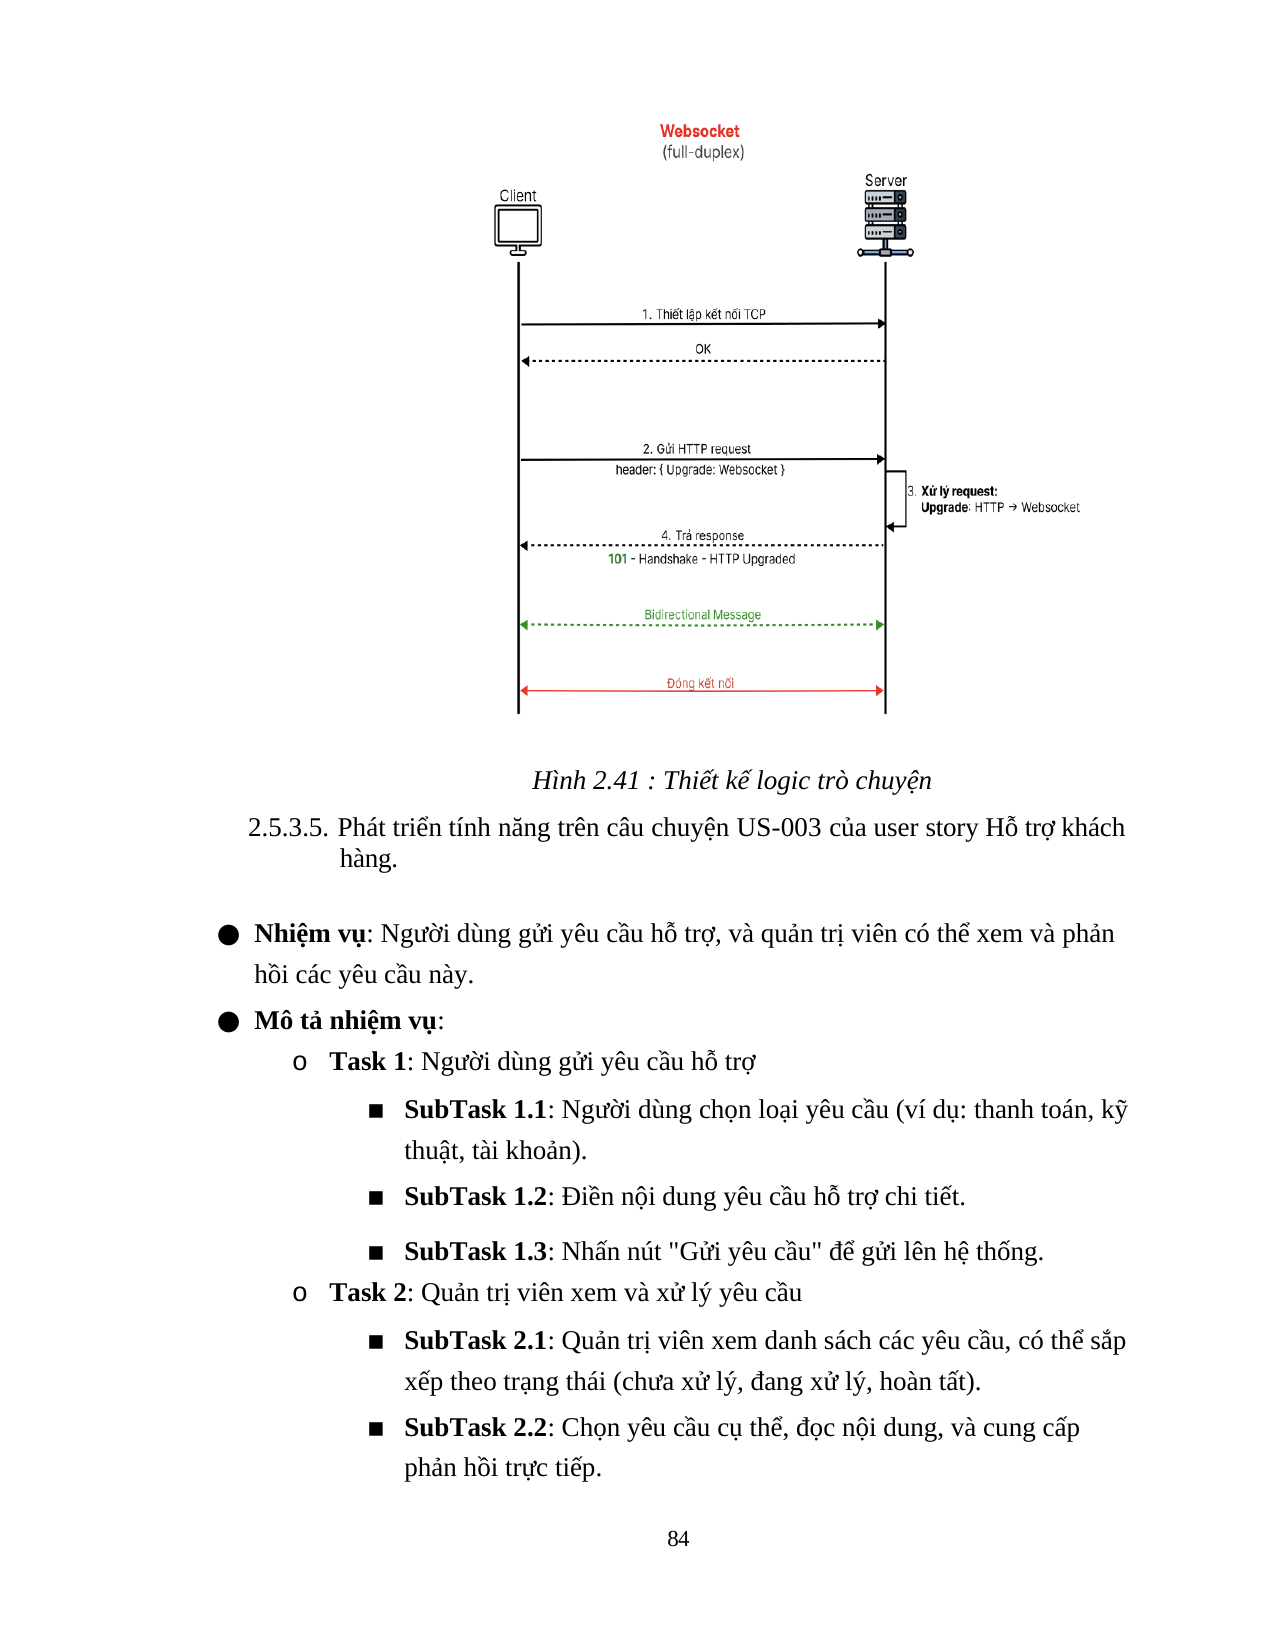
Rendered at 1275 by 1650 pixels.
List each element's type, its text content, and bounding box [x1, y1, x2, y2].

list Task 1: Người dùng gửi yêu cầu hỗ trợ [292, 1045, 1137, 1078]
list SubTask 2.2: Chọn yêu cầu cụ thể, đọc nội dung, và cung cấp phản hồi trực tiếp. [367, 1396, 1137, 1483]
list SubTask 2.1: Quản trị viên xem danh sách các yêu cầu, có thể sắp xếp theo trạng thái (chưa xử lý, đang xử lý, hoàn tất). [367, 1309, 1137, 1396]
list Task 2: Quản trị viên xem và xử lý yêu cầu [292, 1276, 1137, 1309]
list Nhiệm vụ: Người dùng gửi yêu cầu hỗ trợ, và quản trị viên có thể xem và phản hồi các yêu cầu này. [217, 903, 1137, 989]
list SubTask 1.2: Điền nội dung yêu cầu hỗ trợ chi tiết. [367, 1165, 1137, 1220]
list Phát triển tính năng trên câu chuyện US-003 của user story Hỗ trợ khách hàng. [248, 811, 1137, 873]
list SubTask 1.3: Nhấn nút "Gửi yêu cầu" để gửi lên hệ thống. [367, 1220, 1137, 1276]
picture [329, 104, 1145, 759]
list Mô tả nhiệm vụ: [217, 989, 1137, 1045]
list SubTask 1.1: Người dùng chọn loại yêu cầu (ví dụ: thanh toán, kỹ thuật, tài khoản). [367, 1078, 1137, 1165]
